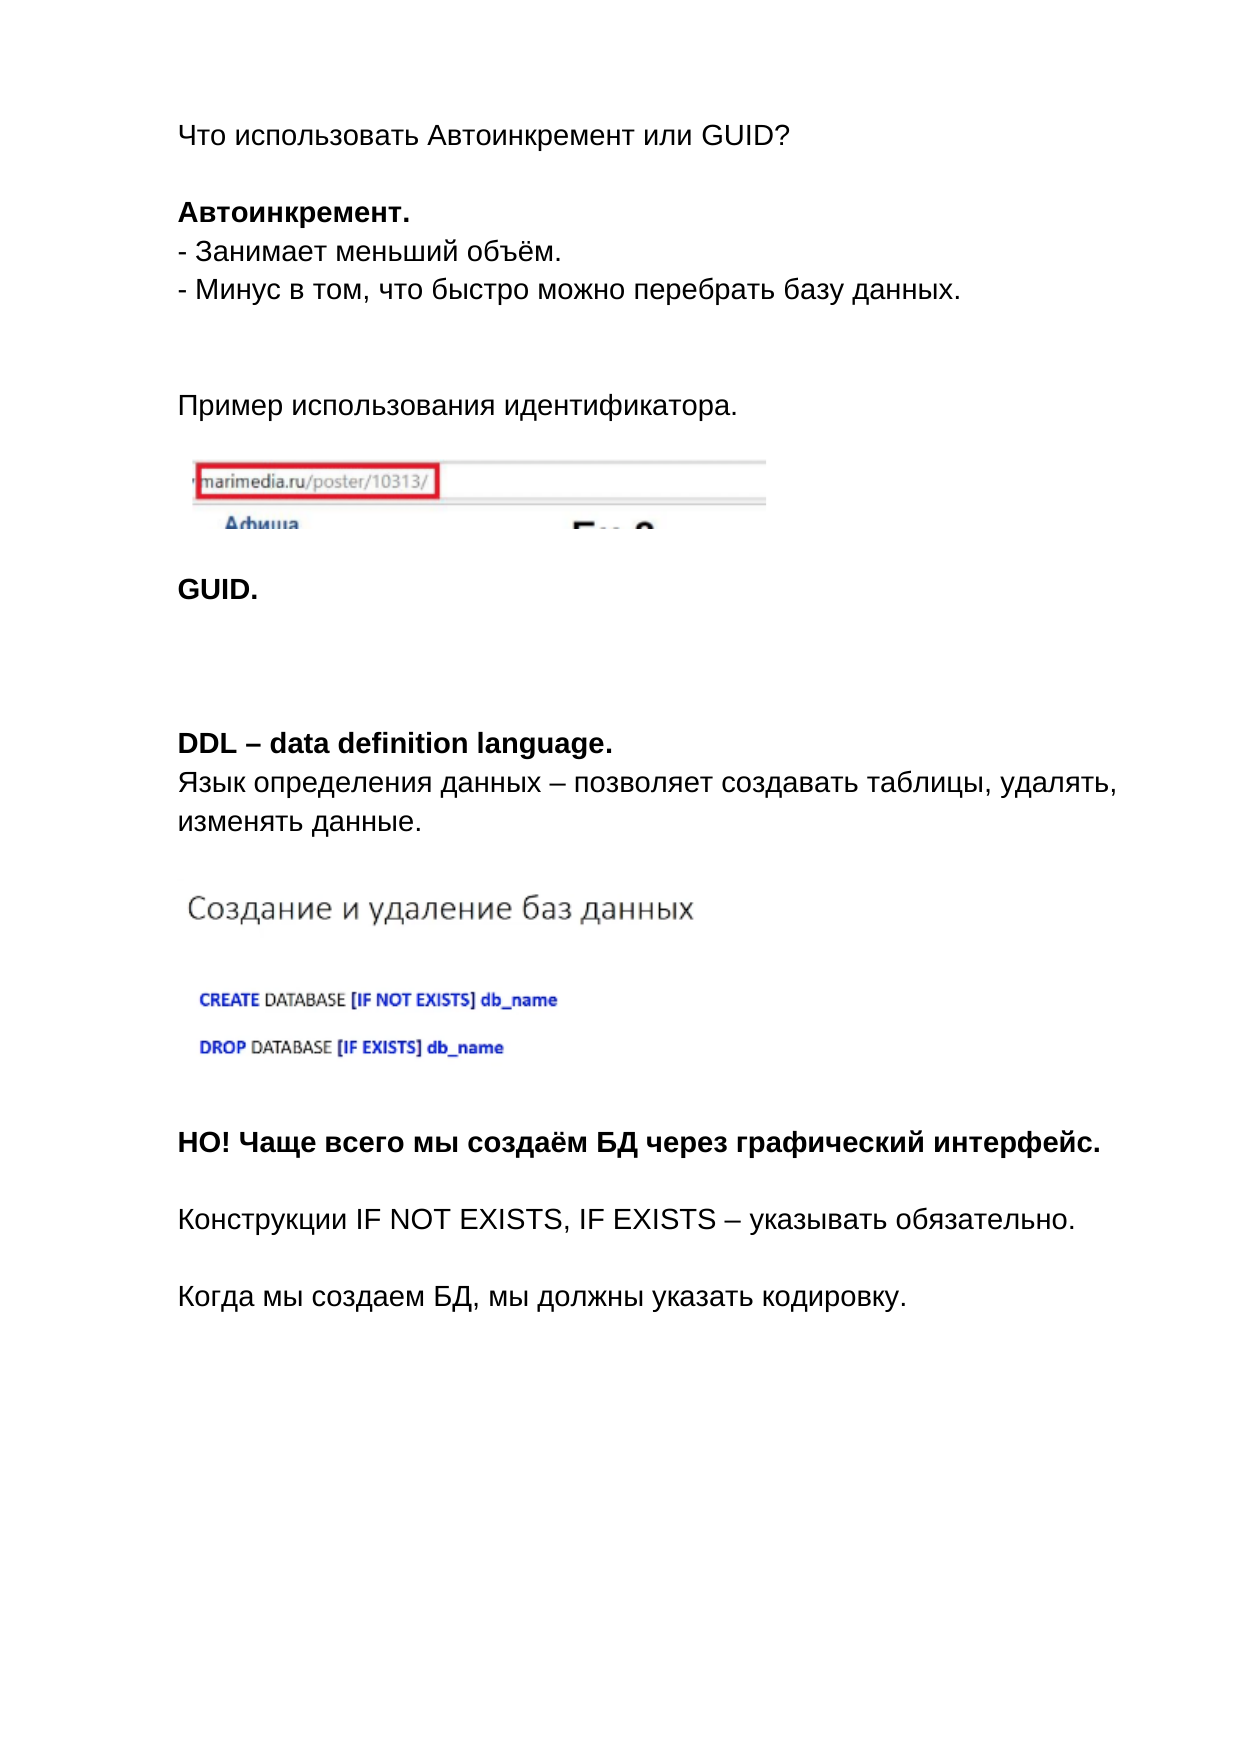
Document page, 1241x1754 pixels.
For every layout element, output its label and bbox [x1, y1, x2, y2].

picture [177, 879, 717, 1082]
picture [177, 425, 767, 529]
text [177, 118, 1152, 1313]
